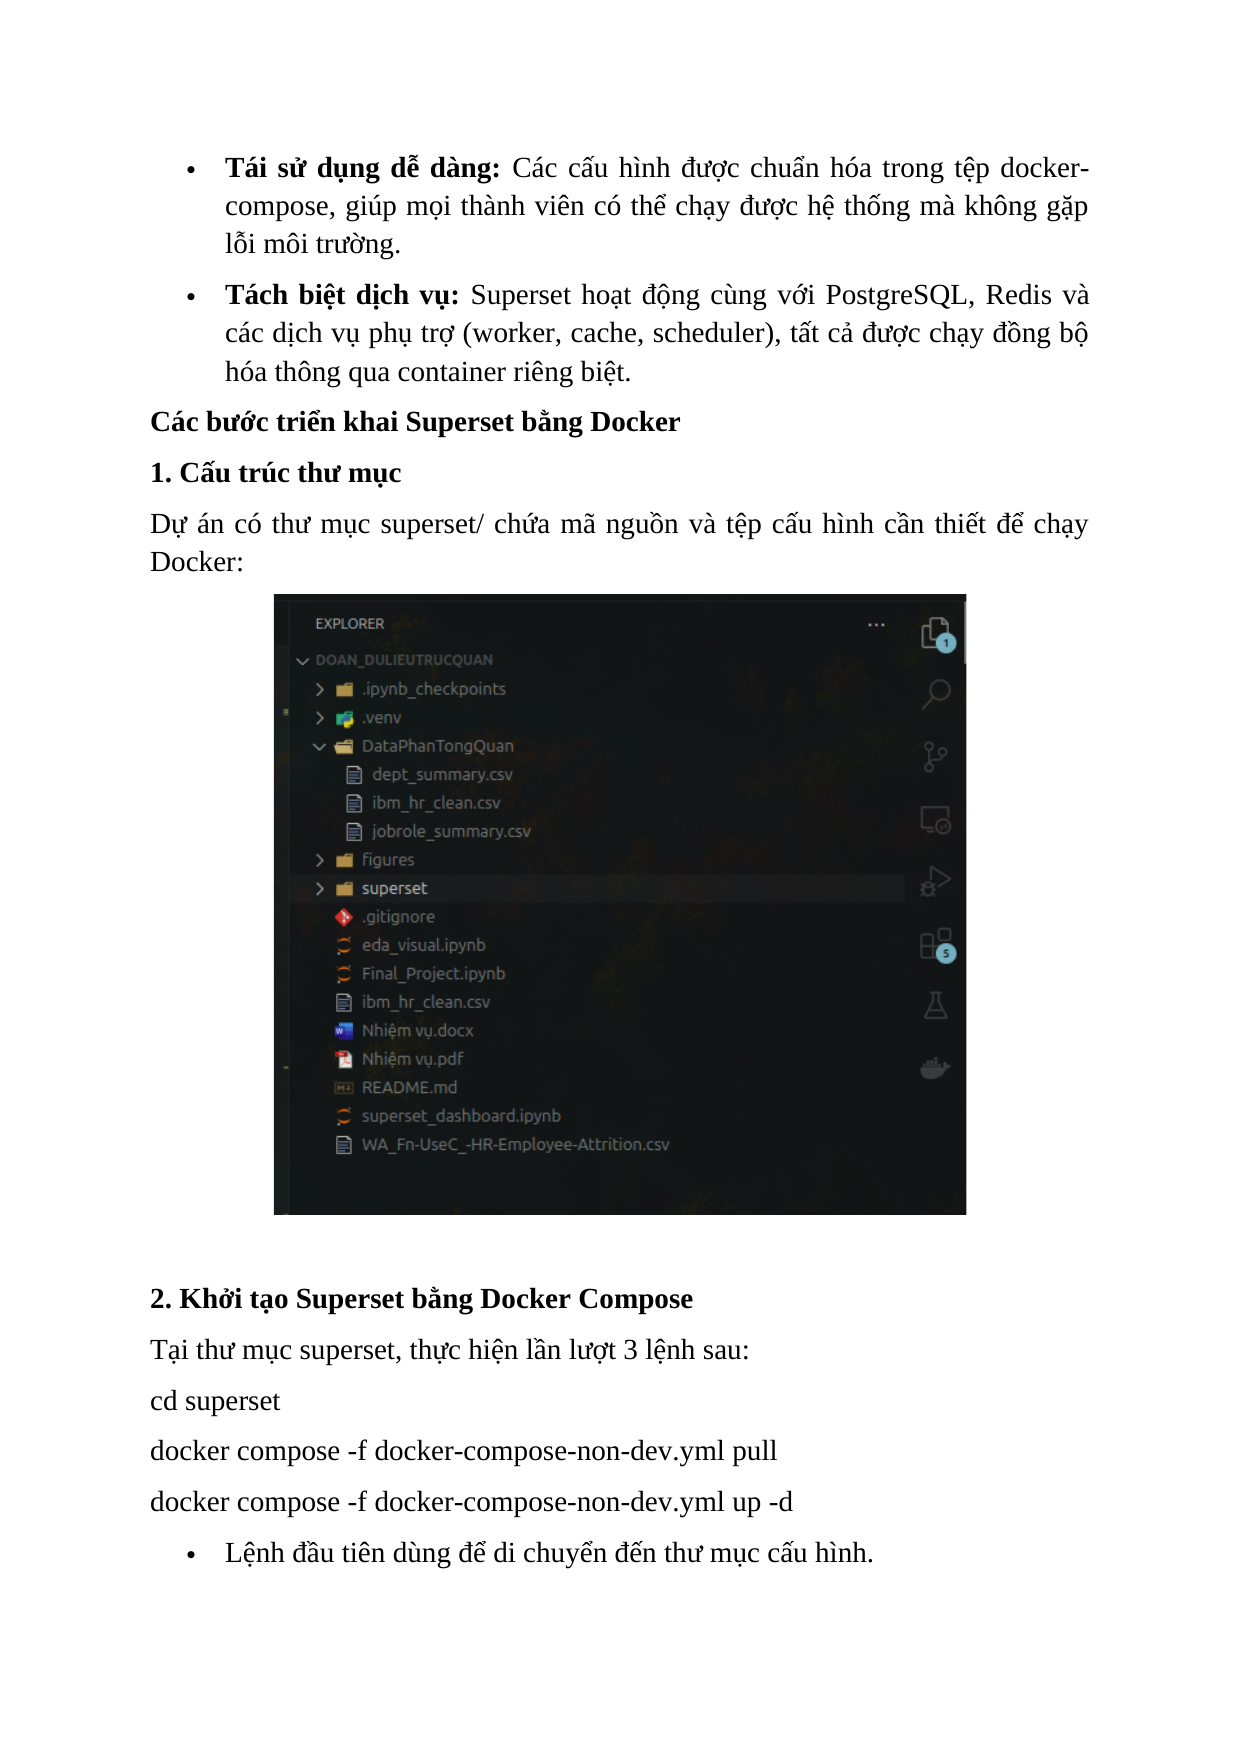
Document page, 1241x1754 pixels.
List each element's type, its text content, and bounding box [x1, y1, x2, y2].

text Dự án có thư mục superset/ chứa mã nguồn và tệp cấu hình cần thiết để chạy Docker: [150, 506, 1090, 578]
list Tái sử dụng dễ dàng: Các cấu hình được chuẩn hóa trong tệp docker-compose, giúp mọi thành viên có thể chạy được hệ thống mà không gặp lỗi môi trường. [187, 150, 1090, 260]
list Tách biệt dịch vụ: Superset hoạt động cùng với PostgreSQL, Redis và các dịch vụ phụ trợ (worker, cache, scheduler), tất cả được chạy đồng bộ hóa thông qua container riêng biệt. [187, 277, 1090, 387]
picture [273, 594, 967, 1215]
text cd superset [150, 1383, 1090, 1416]
list Lệnh đầu tiên dùng để di chuyển đến thư mục cấu hình. [187, 1535, 1090, 1568]
text Các bước triển khai Superset bằng Docker [150, 404, 1090, 438]
text Tại thư mục superset, thực hiện lần lượt 3 lệnh sau: [150, 1332, 1090, 1366]
text docker compose -f docker-compose-non-dev.yml pull [150, 1433, 1090, 1467]
text 1. Cấu trúc thư mục [150, 455, 1090, 489]
text 2. Khởi tạo Superset bằng Docker Compose [150, 1281, 1090, 1315]
text docker compose -f docker-compose-non-dev.yml up -d [150, 1484, 1090, 1518]
